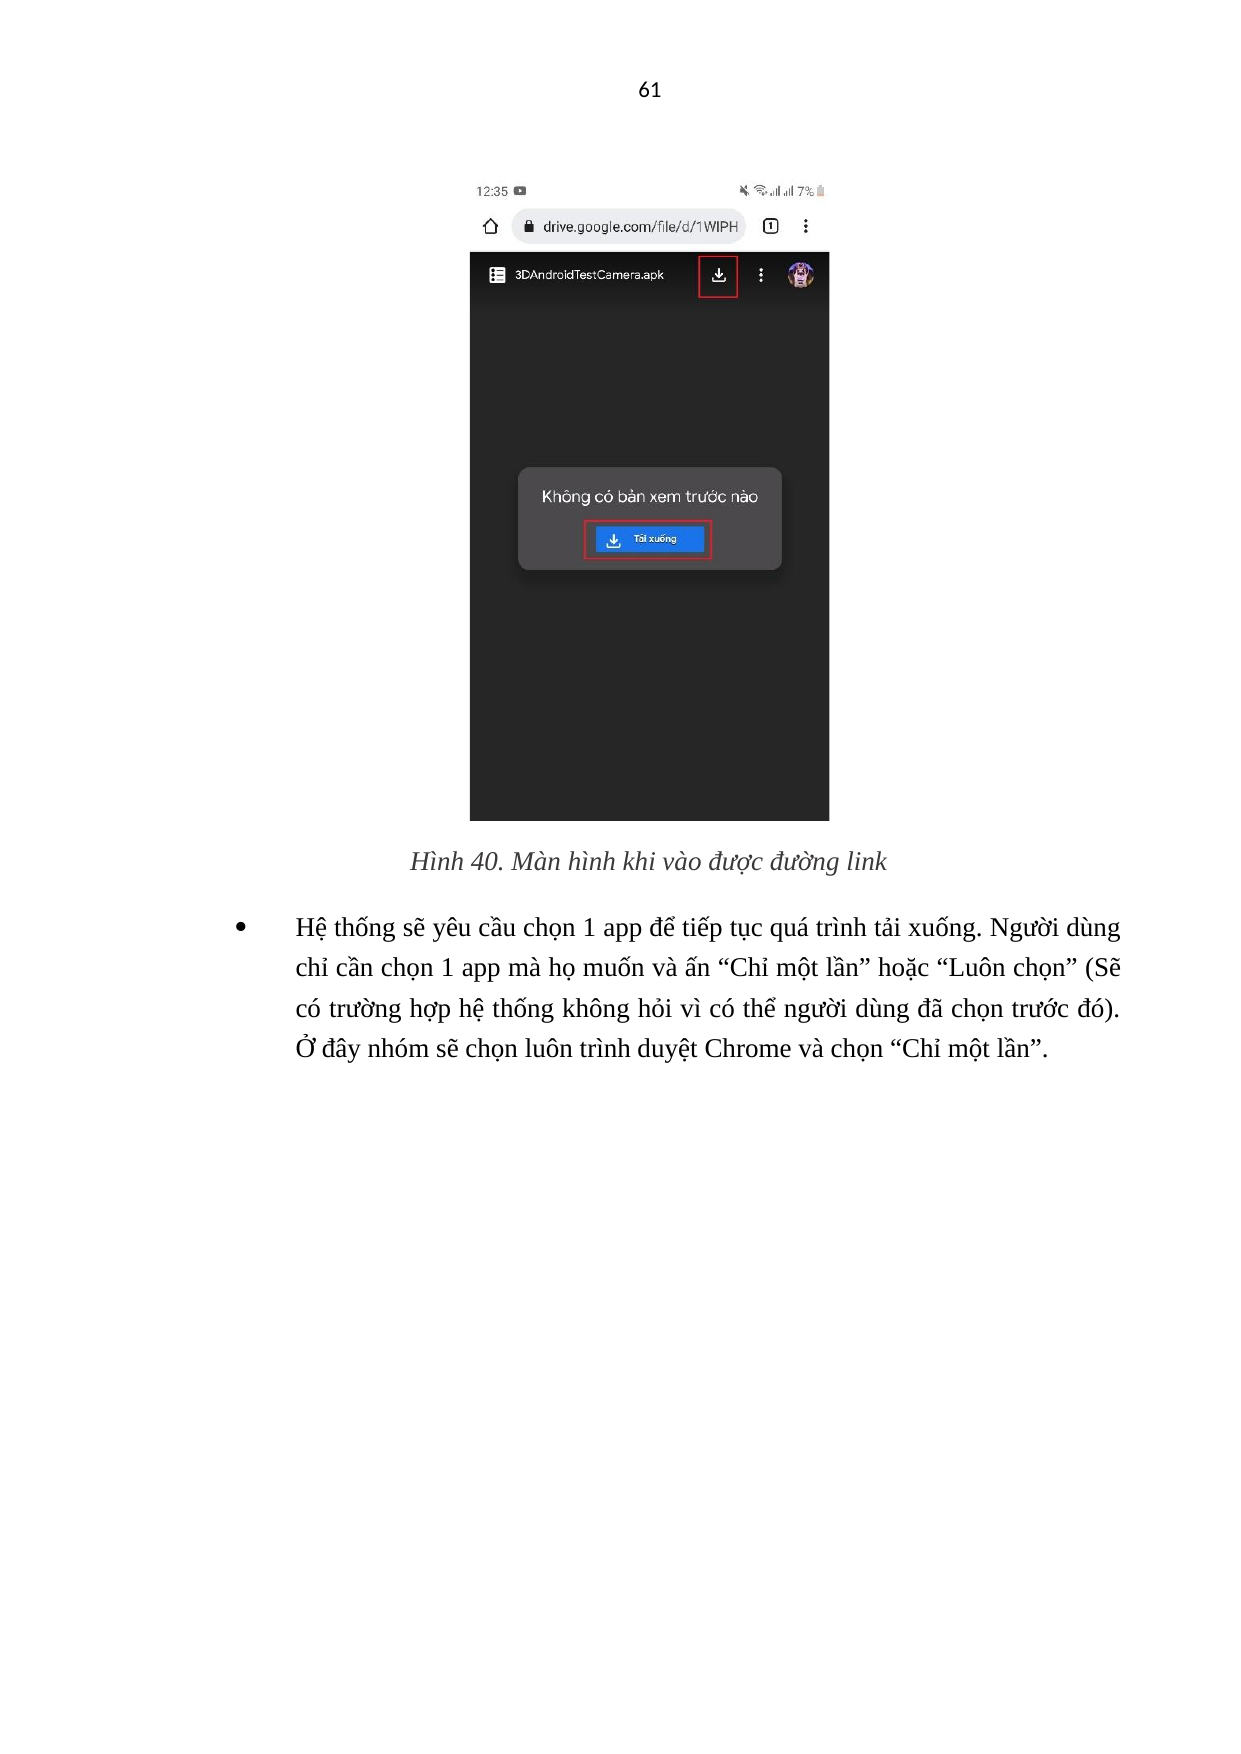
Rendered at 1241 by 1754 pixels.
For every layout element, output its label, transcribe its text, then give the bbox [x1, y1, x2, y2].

picture [469, 180, 830, 821]
text Hình 40. Màn hình khi vào được đường link [177, 846, 1122, 877]
list Hệ thống sẽ yêu cầu chọn 1 app để tiếp tục quá trình tải xuống. Người dùng chỉ cần chọn 1 app mà họ muốn và ấn “Chỉ một lần” hoặc “Luôn chọn” (Sẽ có trường hợp hệ thống không hỏi vì có thể người dùng đã chọn trước đó). Ở đây nhóm sẽ chọn luôn trình duyệt Chrome và chọn “Chỉ một lần”. [236, 911, 1122, 1063]
